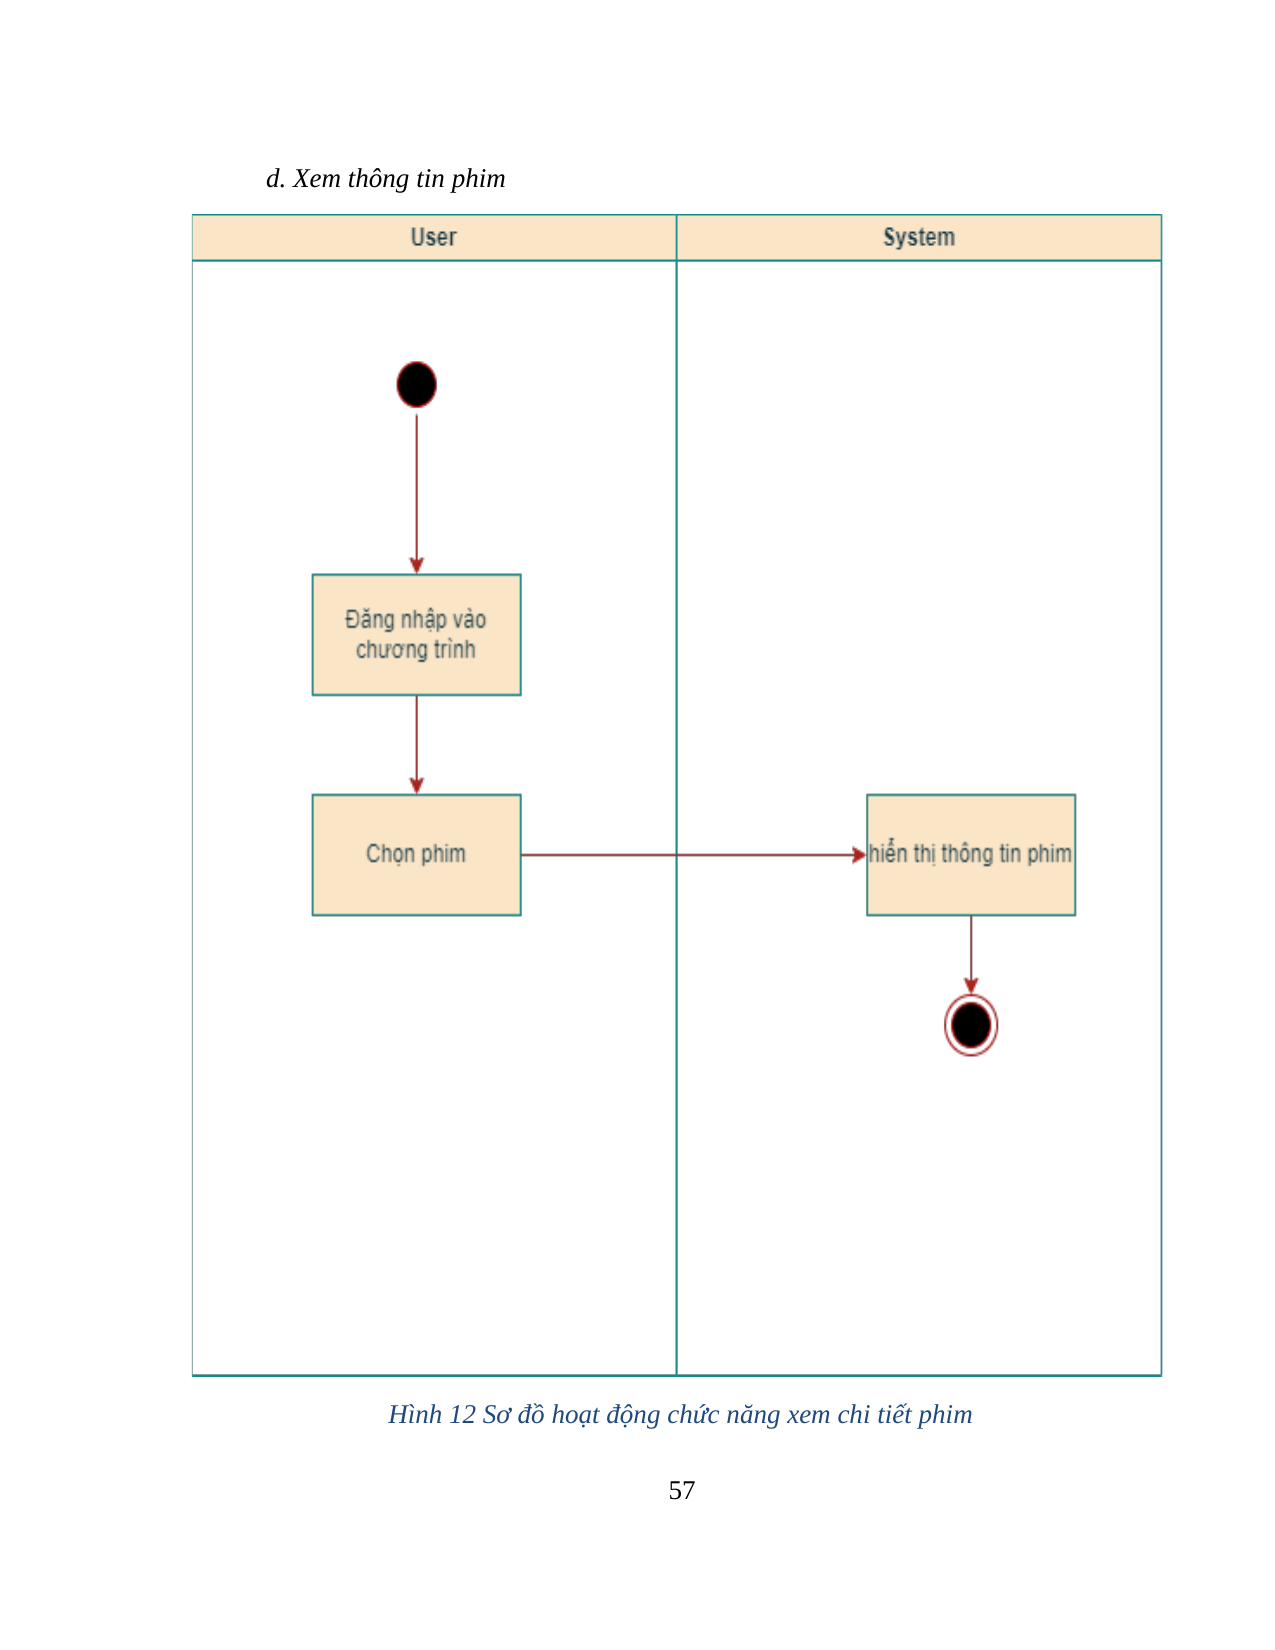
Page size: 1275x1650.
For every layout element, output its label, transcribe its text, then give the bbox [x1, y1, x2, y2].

text Xem thông tin phim [177, 162, 1186, 193]
text Hình 12 Sơ đồ hoạt động chức năng xem chi tiết phim [177, 1399, 1186, 1430]
picture [191, 214, 1163, 1377]
